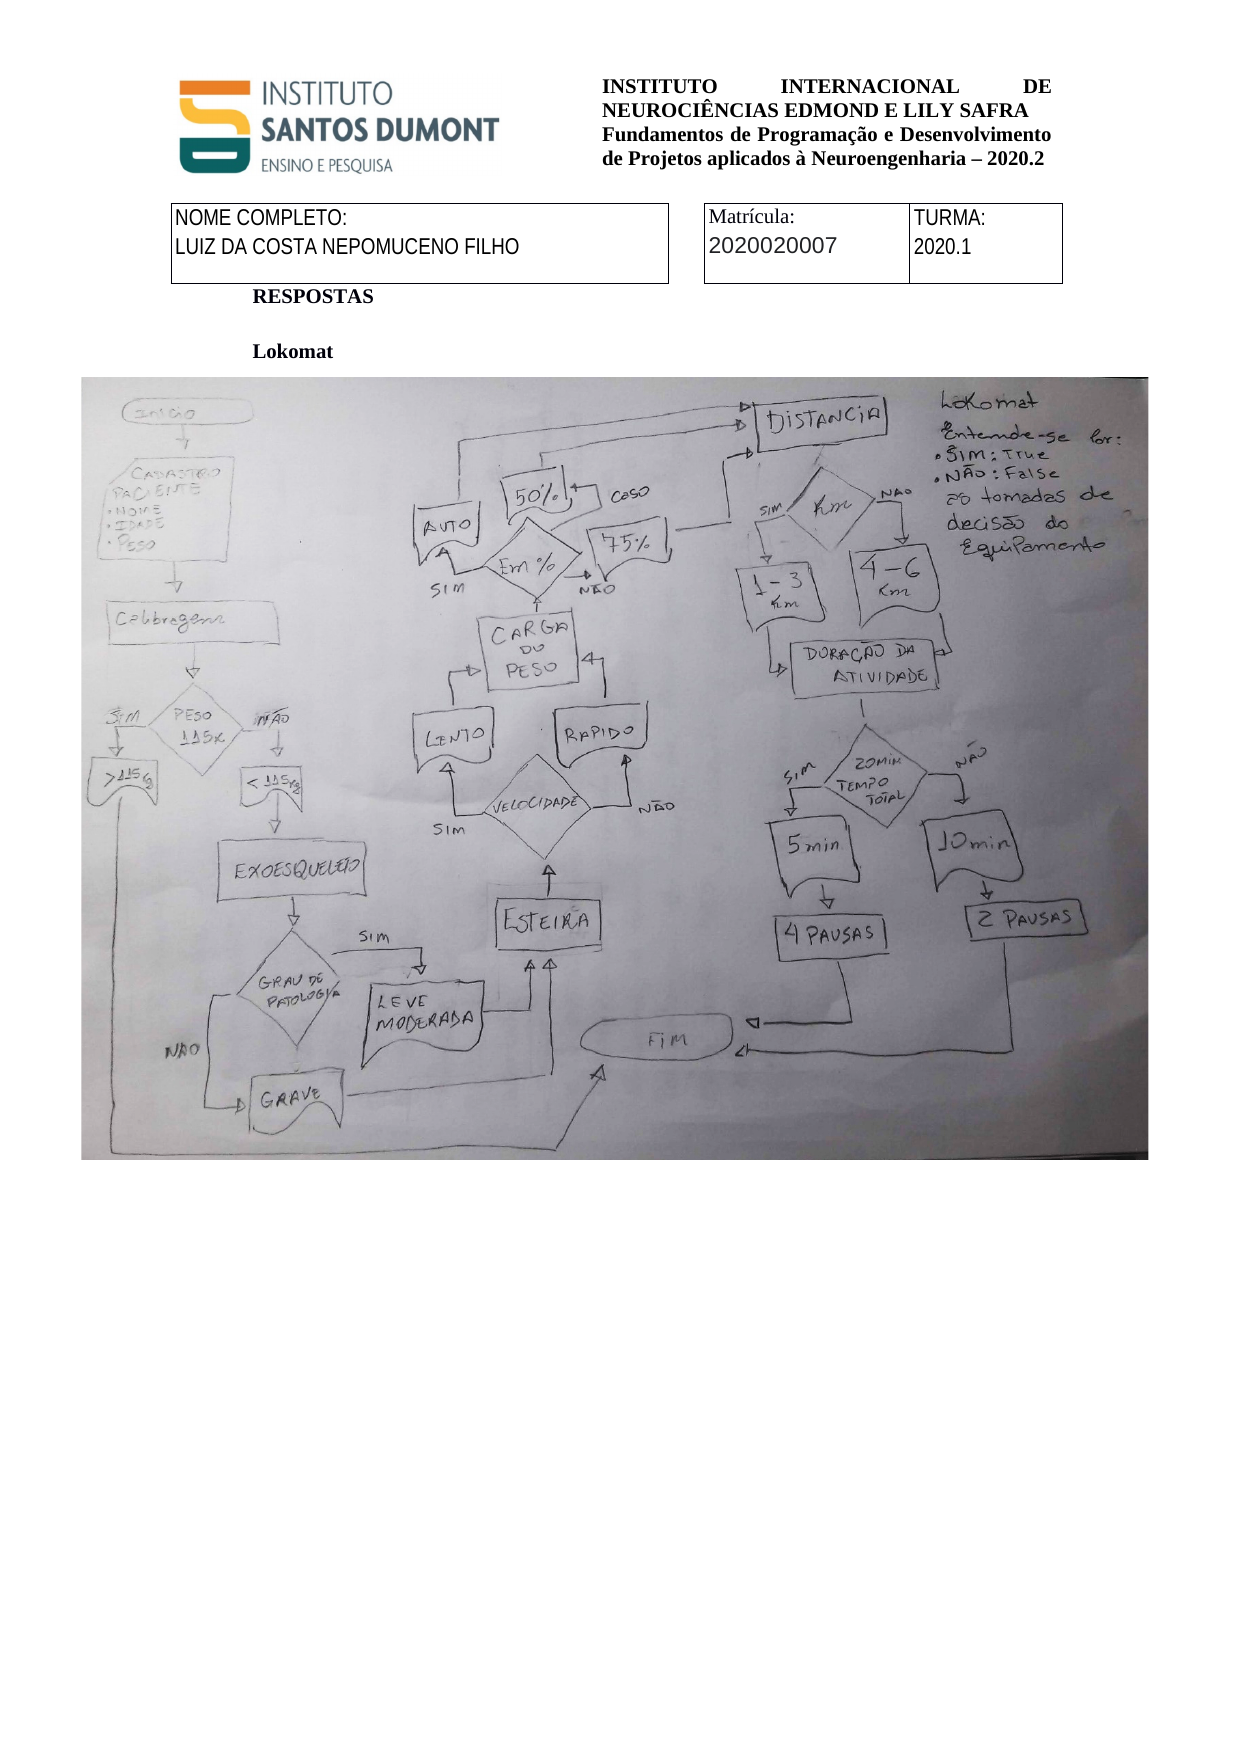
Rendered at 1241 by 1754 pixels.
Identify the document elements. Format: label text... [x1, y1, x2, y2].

table_header [669, 203, 704, 283]
table_header Nome Completo: Luiz da costa nepomuceno filho [172, 204, 668, 283]
table_header Matrícula: 2020020007 [705, 204, 909, 283]
table_header TURMA: 2020.1 [910, 204, 1062, 283]
list RESPOSTAS [252, 284, 1063, 308]
picture [173, 73, 502, 176]
picture [81, 377, 1149, 1160]
list Lokomat [252, 339, 1063, 363]
